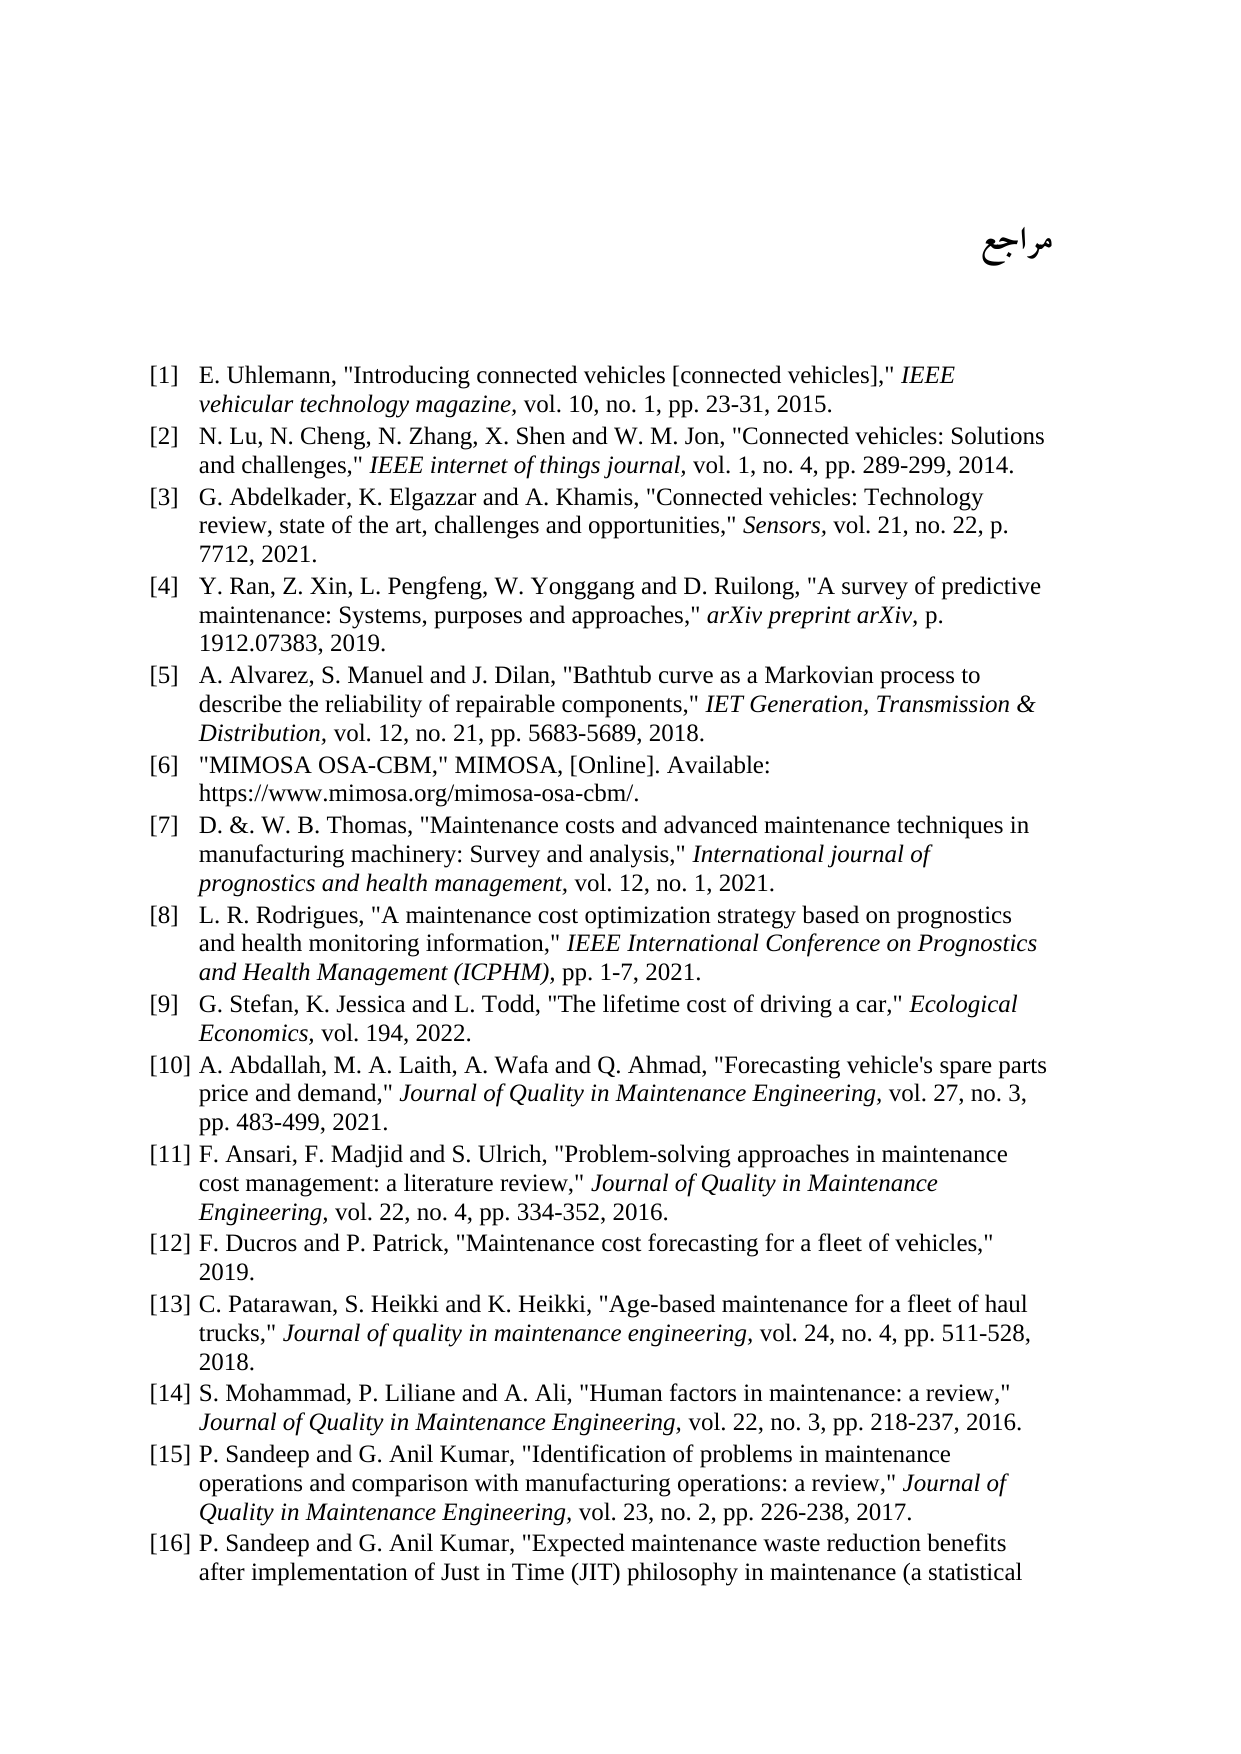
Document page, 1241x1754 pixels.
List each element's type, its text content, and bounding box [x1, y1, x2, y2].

table_header E. Uhlemann, "Introducing connected vehicles [connected vehicles]," IEEE vehicular technology magazine, vol. 10, no. 1, pp. 23-31, 2015. [197, 359, 1051, 419]
table_header [1] [148, 359, 197, 419]
table_cell C. Patarawan, S. Heikki and K. Heikki, "Age-based maintenance for a fleet of haul trucks," Journal of quality in maintenance engineering, vol. 24, no. 4, pp. 511-528, 2018. [197, 1288, 1051, 1377]
subtitle مراجع [148, 227, 1051, 265]
table_cell "MIMOSA OSA-CBM," MIMOSA, [Online]. Available: https://www.mimosa.org/mimosa-osa-cbm/. [197, 748, 1051, 809]
table_cell [16] [148, 1527, 197, 1588]
table_cell [5] [148, 659, 197, 748]
table_cell [14] [148, 1377, 197, 1438]
table_cell F. Ansari, F. Madjid and S. Ulrich, "Problem-solving approaches in maintenance cost management: a literature review," Journal of Quality in Maintenance Engineering, vol. 22, no. 4, pp. 334-352, 2016. [197, 1138, 1051, 1227]
table_cell A. Alvarez, S. Manuel and J. Dilan, "Bathtub curve as a Markovian process to describe the reliability of repairable components," IET Generation, Transmission & Distribution, vol. 12, no. 21, pp. 5683-5689, 2018. [197, 659, 1051, 748]
table_cell [3] [148, 480, 197, 569]
table_cell G. Stefan, K. Jessica and L. Todd, "The lifetime cost of driving a car," Ecological Economics, vol. 194, 2022. [197, 988, 1051, 1048]
table_cell N. Lu, N. Cheng, N. Zhang, X. Shen and W. M. Jon, "Connected vehicles: Solutions and challenges," IEEE internet of things journal, vol. 1, no. 4, pp. 289-299, 2014. [197, 420, 1051, 480]
table_cell [12] [148, 1227, 197, 1288]
table_cell [6] [148, 748, 197, 809]
table_cell S. Mohammad, P. Liliane and A. Ali, "Human factors in maintenance: a review," Journal of Quality in Maintenance Engineering, vol. 22, no. 3, pp. 218-237, 2016. [197, 1377, 1051, 1438]
table_cell [8] [148, 898, 197, 988]
table_cell Y. Ran, Z. Xin, L. Pengfeng, W. Yonggang and D. Ruilong, "A survey of predictive maintenance: Systems, purposes and approaches," arXiv preprint arXiv, p. 1912.07383, 2019. [197, 570, 1051, 659]
table_cell [10] [148, 1048, 197, 1138]
table_cell G. Abdelkader, K. Elgazzar and A. Khamis, "Connected vehicles: Technology review, state of the art, challenges and opportunities," Sensors, vol. 21, no. 22, p. 7712, 2021. [197, 480, 1051, 569]
table_cell L. R. Rodrigues, "A maintenance cost optimization strategy based on prognostics and health monitoring information," IEEE International Conference on Prognostics and Health Management (ICPHM), pp. 1-7, 2021. [197, 898, 1051, 988]
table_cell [197, 1527, 1051, 1588]
table_cell P. Sandeep and G. Anil Kumar, "Identification of problems in maintenance operations and comparison with manufacturing operations: a review," Journal of Quality in Maintenance Engineering, vol. 23, no. 2, pp. 226-238, 2017. [197, 1438, 1051, 1527]
table_cell [11] [148, 1138, 197, 1227]
table_cell D. &. W. B. Thomas, "Maintenance costs and advanced maintenance techniques in manufacturing machinery: Survey and analysis," International journal of prognostics and health management, vol. 12, no. 1, 2021. [197, 809, 1051, 898]
table_cell [9] [148, 988, 197, 1048]
table_cell [2] [148, 420, 197, 480]
table_cell F. Ducros and P. Patrick, "Maintenance cost forecasting for a fleet of vehicles," 2019. [197, 1227, 1051, 1288]
table_cell [4] [148, 570, 197, 659]
table_cell A. Abdallah, M. A. Laith, A. Wafa and Q. Ahmad, "Forecasting vehicle's spare parts price and demand," Journal of Quality in Maintenance Engineering, vol. 27, no. 3, pp. 483-499, 2021. [197, 1048, 1051, 1138]
table_cell [13] [148, 1288, 197, 1377]
table_cell [7] [148, 809, 197, 898]
table_cell [15] [148, 1438, 197, 1527]
